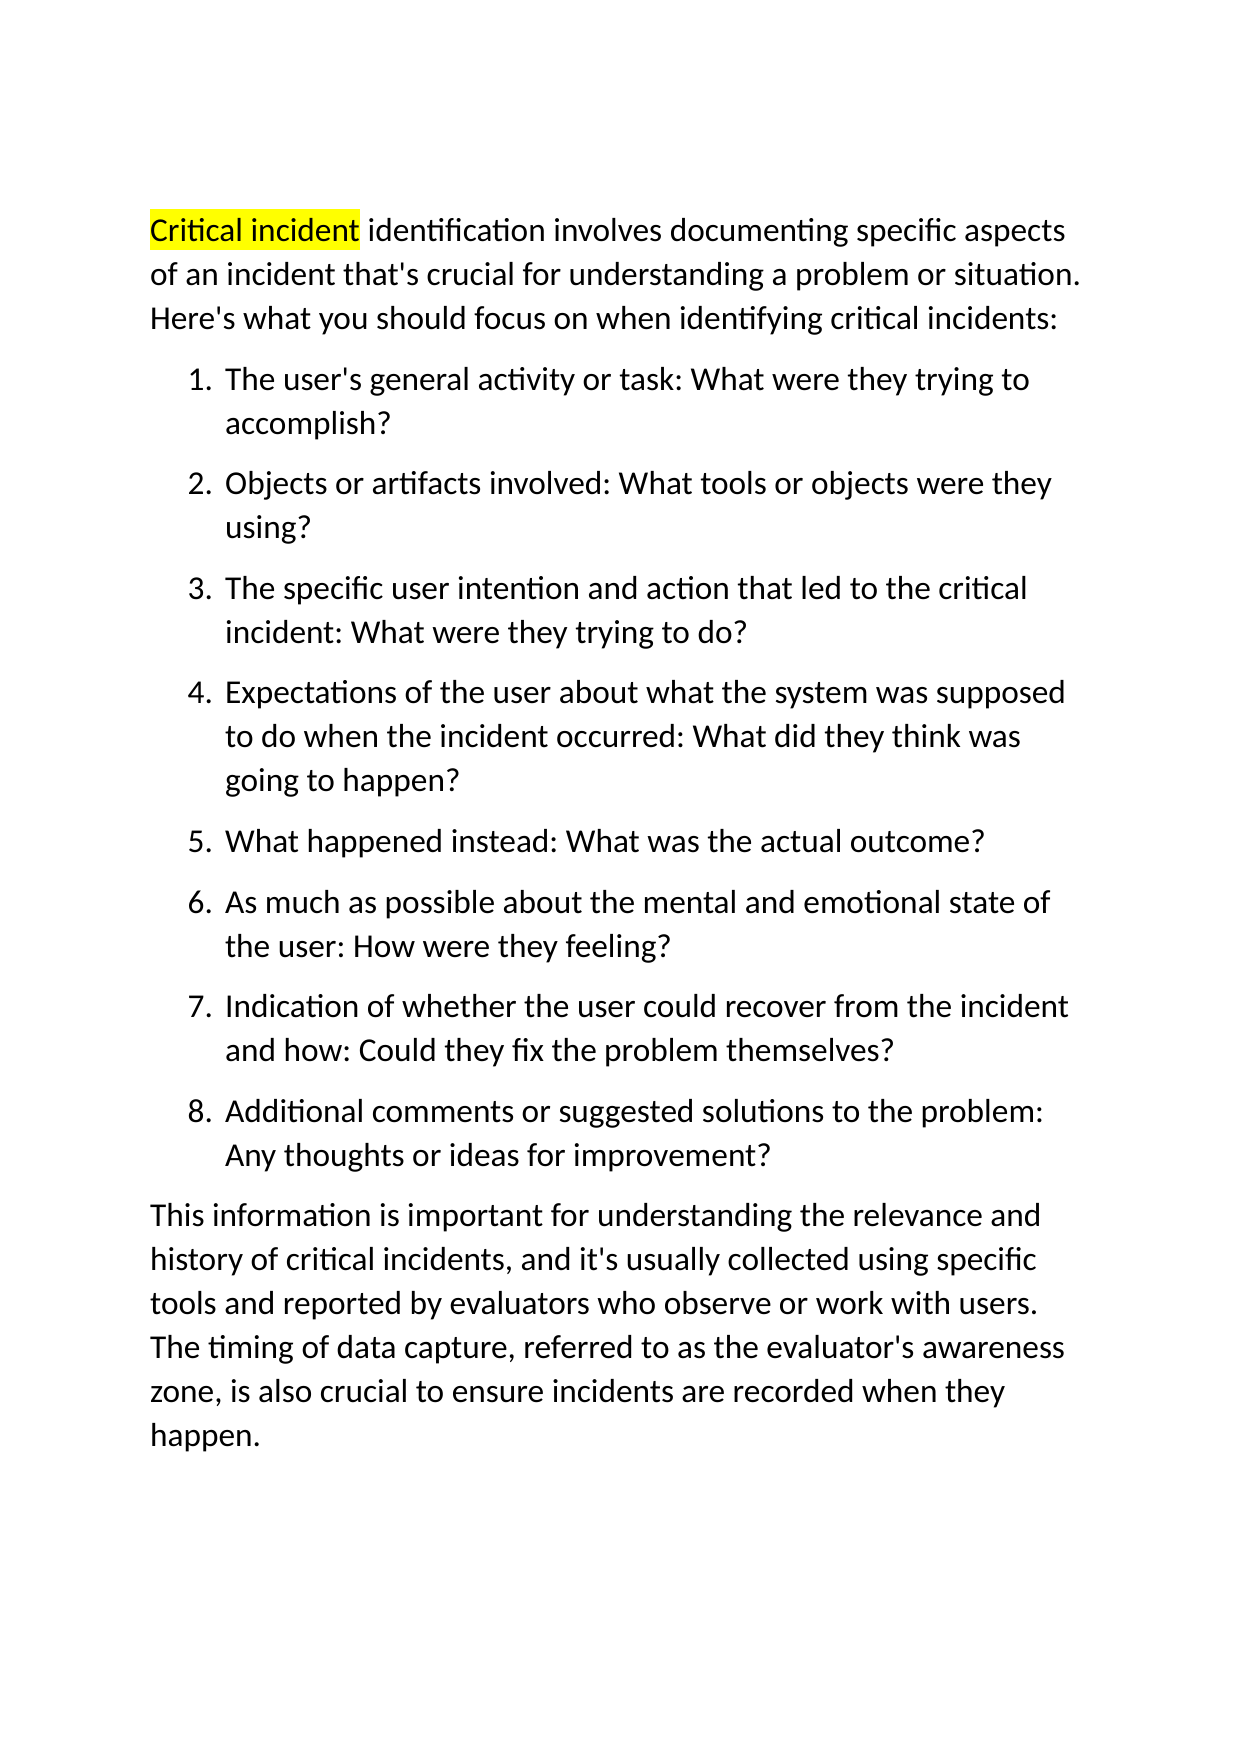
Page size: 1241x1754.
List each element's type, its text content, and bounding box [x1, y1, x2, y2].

list The specific user intention and action that led to the critical incident: What were they trying to do? [187, 567, 1090, 652]
text Critical incident identification involves documenting specific aspects of an incident that's crucial for understanding a problem or situation. Here's what you should focus on when identifying critical incidents: [150, 150, 1090, 338]
list Objects or artifacts involved: What tools or objects were they using? [187, 462, 1090, 547]
list Expectations of the user about what the system was supposed to do when the incident occurred: What did they think was going to happen? [187, 671, 1090, 800]
list What happened instead: What was the actual outcome? [187, 820, 1090, 861]
text This information is important for understanding the relevance and history of critical incidents, and it's usually collected using specific tools and reported by evaluators who observe or work with users. The timing of data capture, referred to as the evaluator's awareness zone, is also crucial to ensure incidents are recorded when they happen. [150, 1194, 1090, 1455]
list As much as possible about the mental and emotional state of the user: How were they feeling? [187, 881, 1090, 965]
list Indication of whether the user could recover from the incident and how: Could they fix the problem themselves? [187, 985, 1090, 1070]
list The user's general activity or task: What were they trying to accomplish? [187, 358, 1090, 442]
list Additional comments or suggested solutions to the problem: Any thoughts or ideas for improvement? [187, 1090, 1090, 1174]
